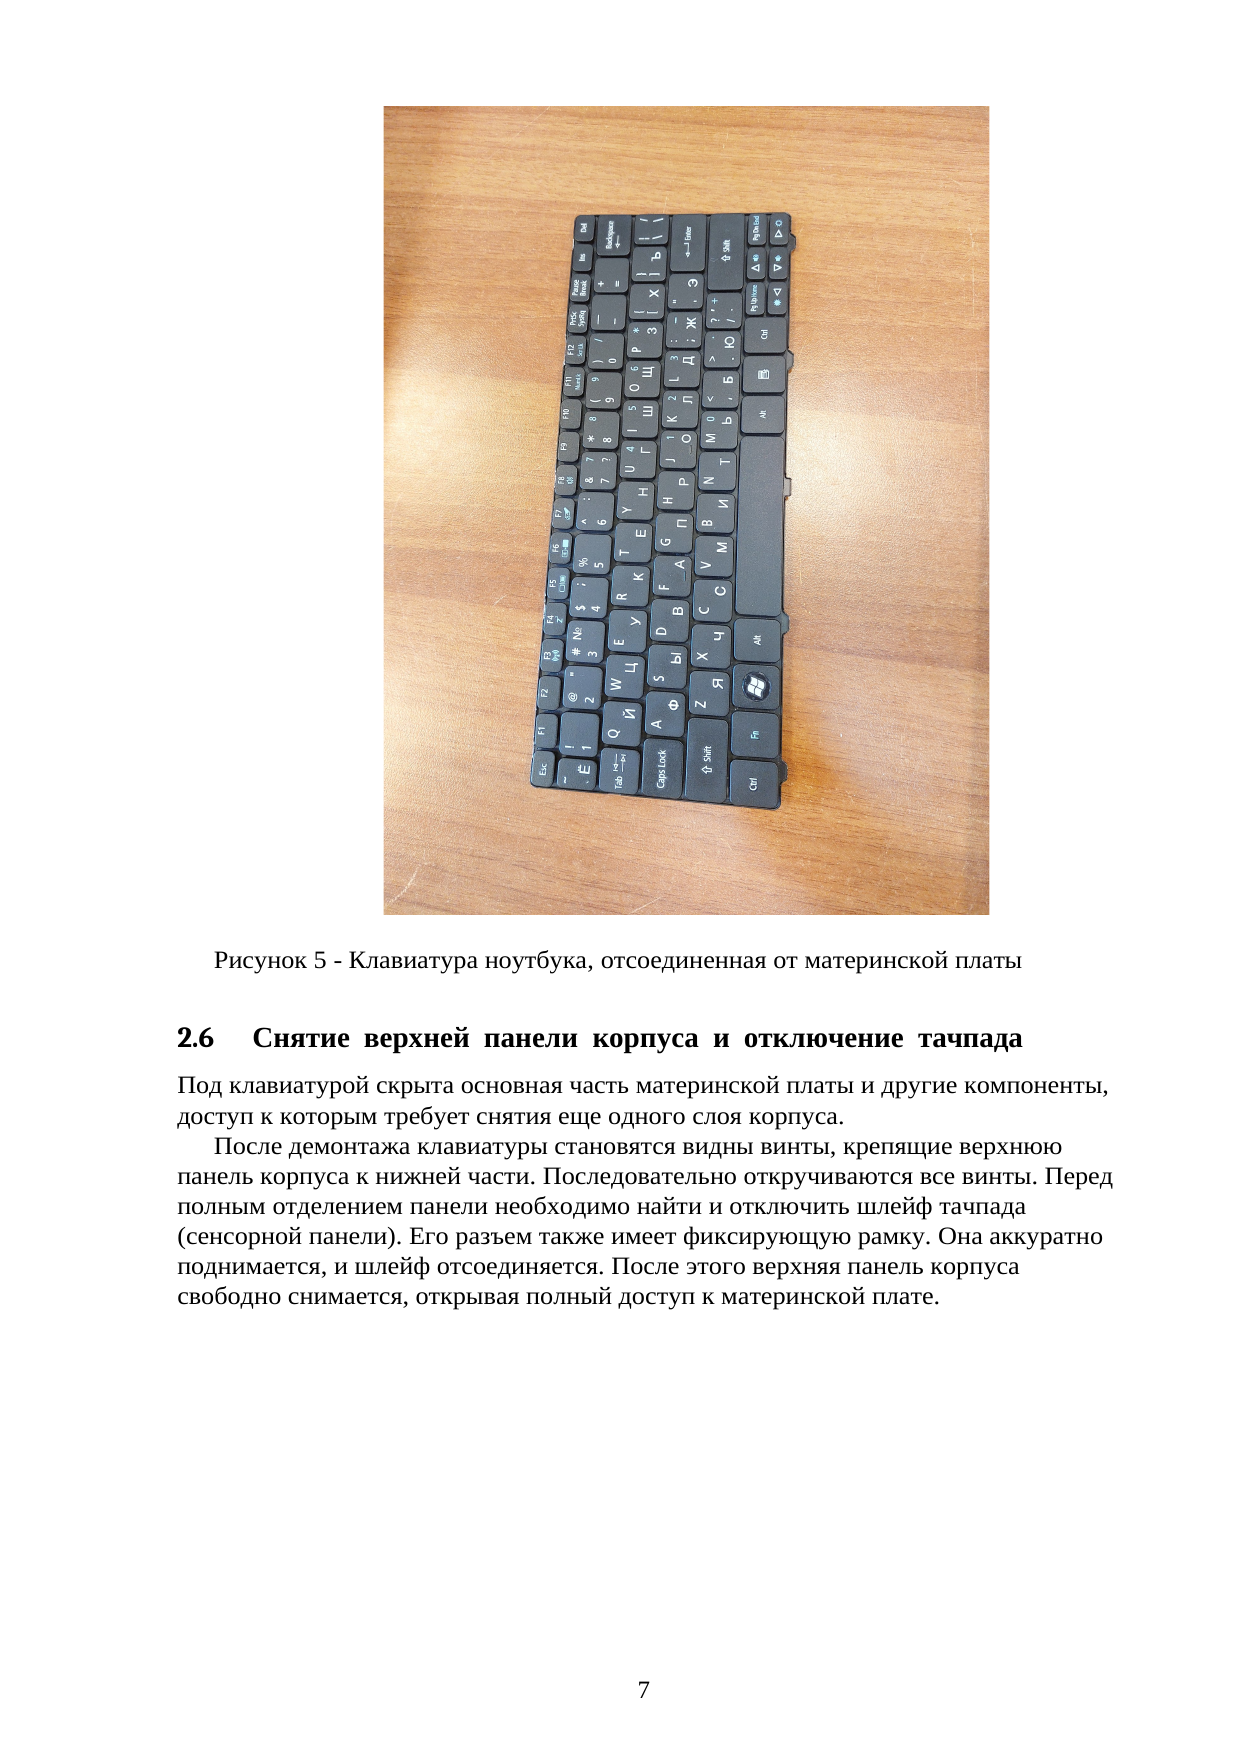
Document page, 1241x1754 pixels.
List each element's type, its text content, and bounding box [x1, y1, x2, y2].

text Рисунок 5 - Клавиатура ноутбука, отсоединенная от материнской платы [177, 946, 1146, 974]
text После демонтажа клавиатуры становятся видны винты, крепящие верхнюю панель корпуса к нижней части. Последовательно откручиваются все винты. Перед полным отделением панели необходимо найти и отключить шлейф тачпада (сенсорной панели). Его разъем также имеет фиксирующую рамку. Она аккуратно поднимается, и шлейф отсоединяется. После этого верхняя панель корпуса свободно снимается, открывая полный доступ к материнской плате. [177, 1131, 1122, 1310]
subtitle Снятие верхней панели корпуса и отключение тачпада [177, 1020, 1211, 1054]
text Под клавиатурой скрыта основная часть материнской платы и другие компоненты, доступ к которым требует снятия еще одного слоя корпуса. [177, 1071, 1122, 1129]
picture [383, 106, 990, 915]
